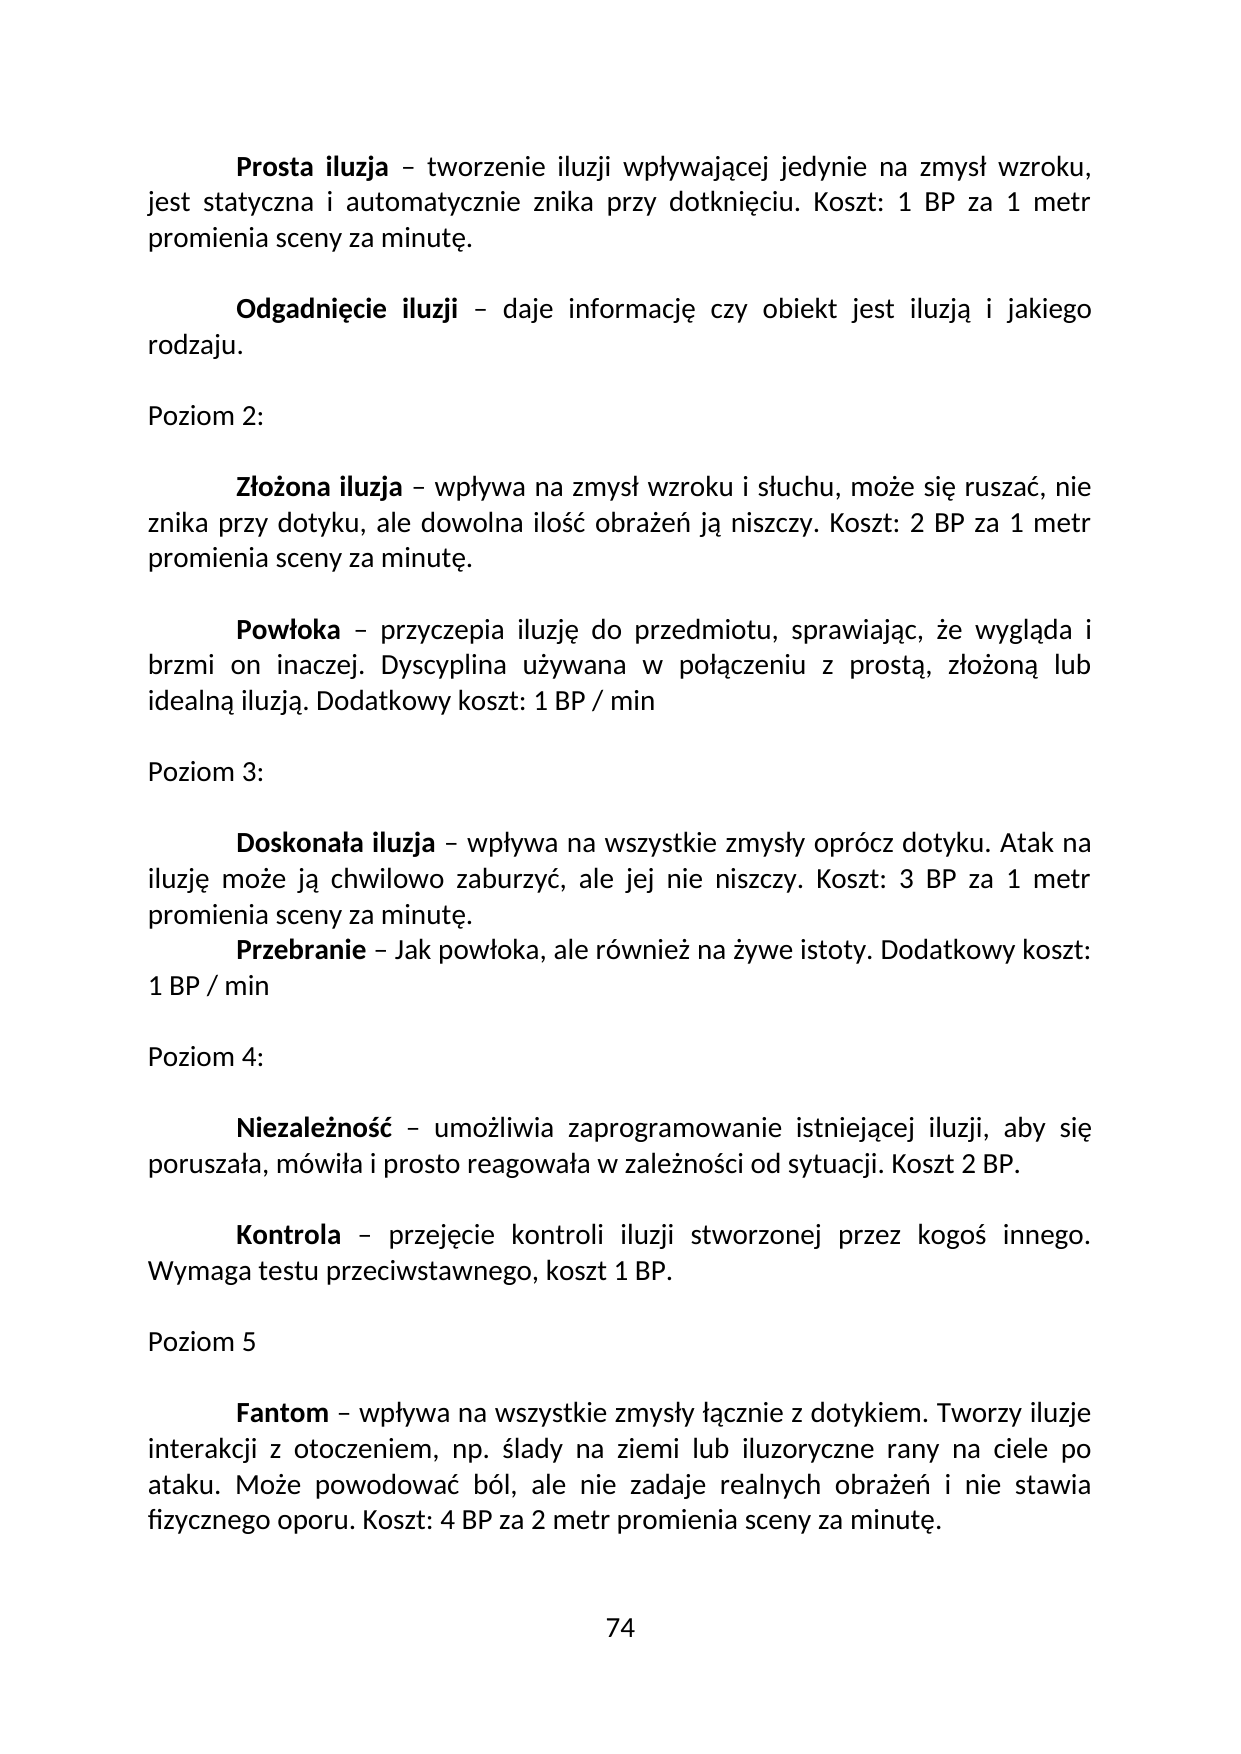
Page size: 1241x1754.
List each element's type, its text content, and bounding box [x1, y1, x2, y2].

text Fantom – wpływa na wszystkie zmysły łącznie z dotykiem. Tworzy iluzje interakcji z otoczeniem, np. ślady na ziemi lub iluzoryczne rany na ciele po ataku. Może powodować ból, ale nie zadaje realnych obrażeń i nie stawia fizycznego oporu. Koszt: 4 BP za 2 metr promienia sceny za minutę. [148, 1394, 1093, 1537]
text Przebranie – Jak powłoka, ale również na żywe istoty. Dodatkowy koszt: 1 BP / min [148, 931, 1093, 1003]
text Doskonała iluzja – wpływa na wszystkie zmysły oprócz dotyku. Atak na iluzję może ją chwilowo zaburzyć, ale jej nie niszczy. Koszt: 3 BP za 1 metr promienia sceny za minutę. [148, 824, 1093, 931]
text Poziom 5 [148, 1323, 1093, 1359]
text Niezależność – umożliwia zaprogramowanie istniejącej iluzji, aby się poruszała, mówiła i prosto reagowała w zależności od sytuacji. Koszt 2 BP. [148, 1109, 1093, 1181]
text Prosta iluzja – tworzenie iluzji wpływającej jedynie na zmysł wzroku, jest statyczna i automatycznie znika przy dotknięciu. Koszt: 1 BP za 1 metr promienia sceny za minutę. [148, 148, 1093, 254]
text Powłoka – przyczepia iluzję do przedmiotu, sprawiając, że wygląda i brzmi on inaczej. Dyscyplina używana w połączeniu z prostą, złożoną lub idealną iluzją. Dodatkowy koszt: 1 BP / min [148, 611, 1093, 718]
text Poziom 3: [148, 753, 1093, 789]
text Odgadnięcie iluzji – daje informację czy obiekt jest iluzją i jakiego rodzaju. [148, 290, 1093, 361]
text Poziom 4: [148, 1038, 1093, 1074]
text Poziom 2: [148, 397, 1093, 433]
text Złożona iluzja – wpływa na zmysł wzroku i słuchu, może się ruszać, nie znika przy dotyku, ale dowolna ilość obrażeń ją niszczy. Koszt: 2 BP za 1 metr promienia sceny za minutę. [148, 468, 1093, 575]
text Kontrola – przejęcie kontroli iluzji stworzonej przez kogoś innego. Wymaga testu przeciwstawnego, koszt 1 BP. [148, 1216, 1093, 1288]
